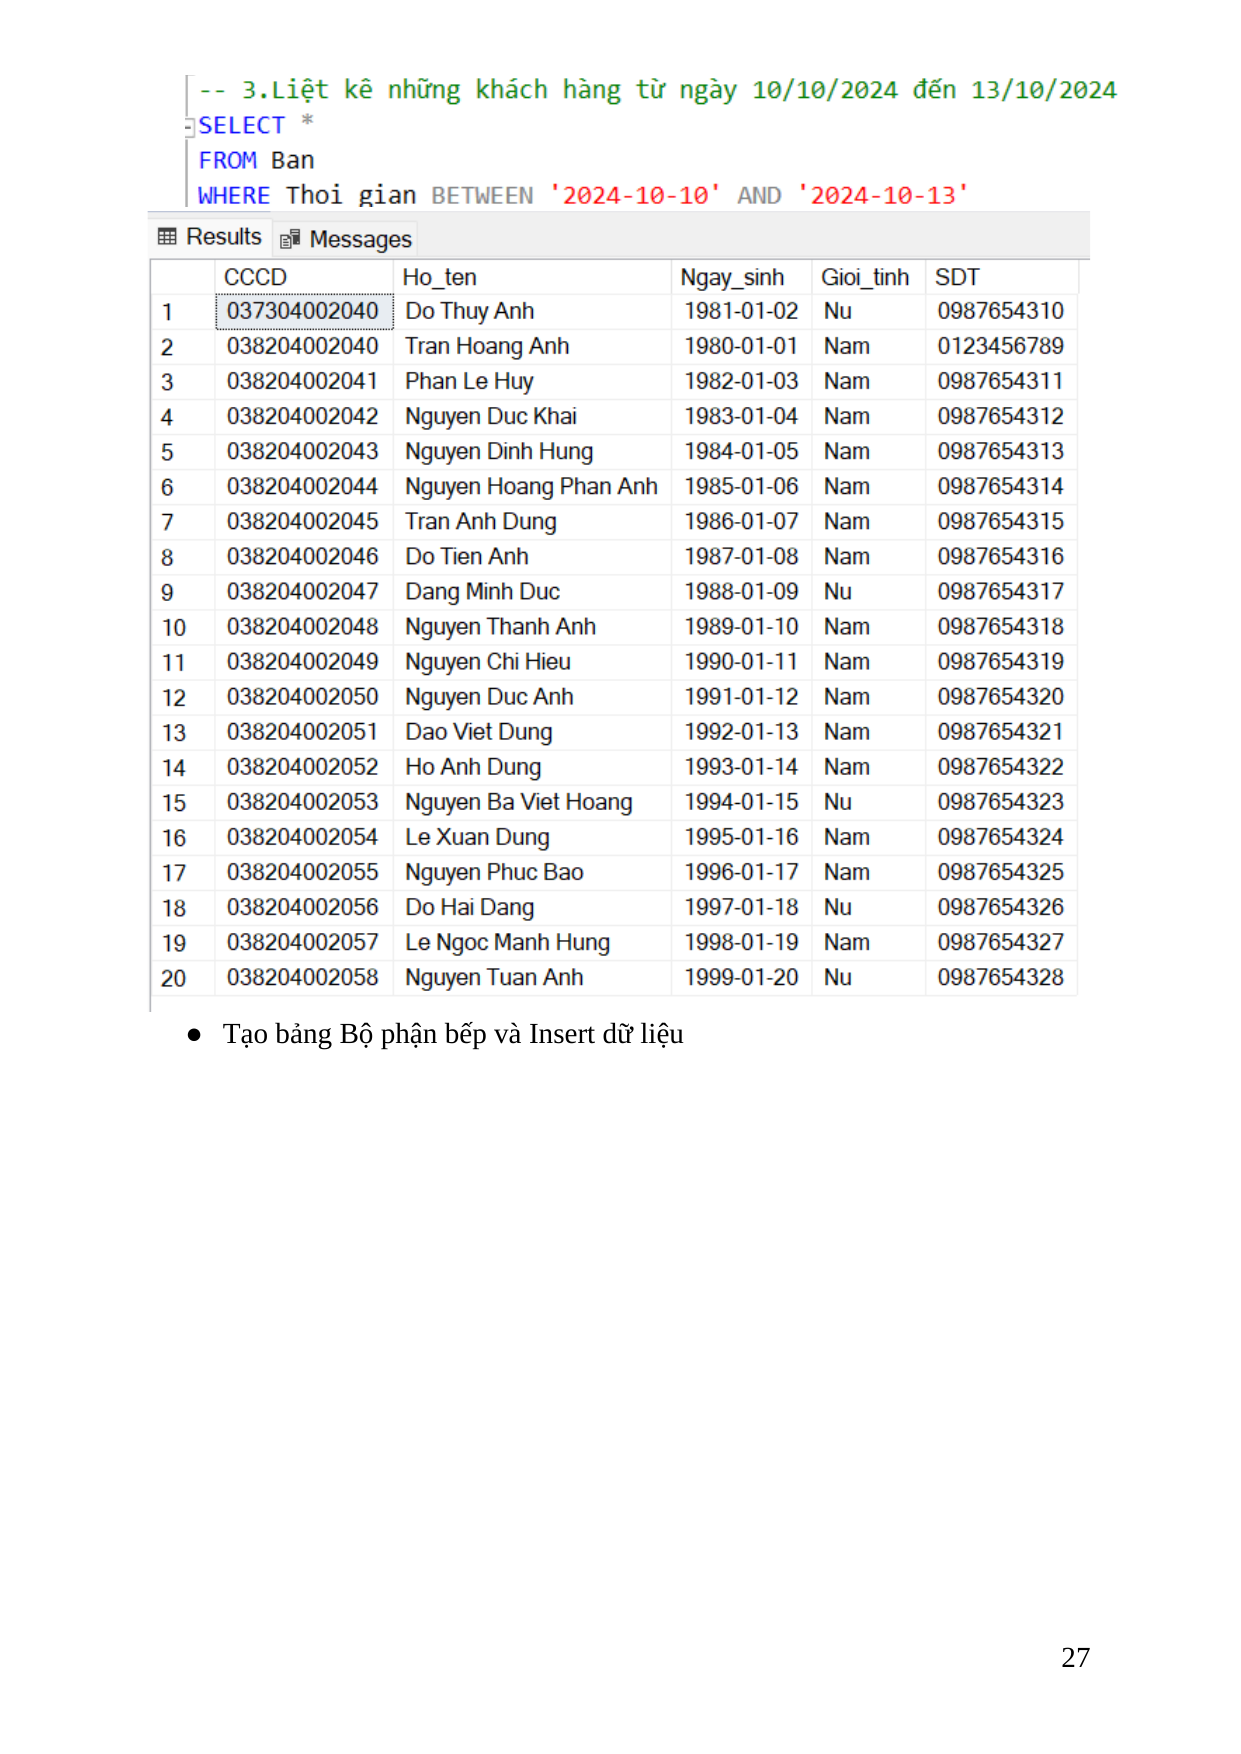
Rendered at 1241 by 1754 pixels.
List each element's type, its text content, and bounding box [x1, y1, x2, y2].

picture [147, 211, 1091, 1012]
picture [185, 75, 1128, 207]
list Tạo bảng Bộ phận bếp và Insert dữ liệu [185, 1016, 1090, 1050]
